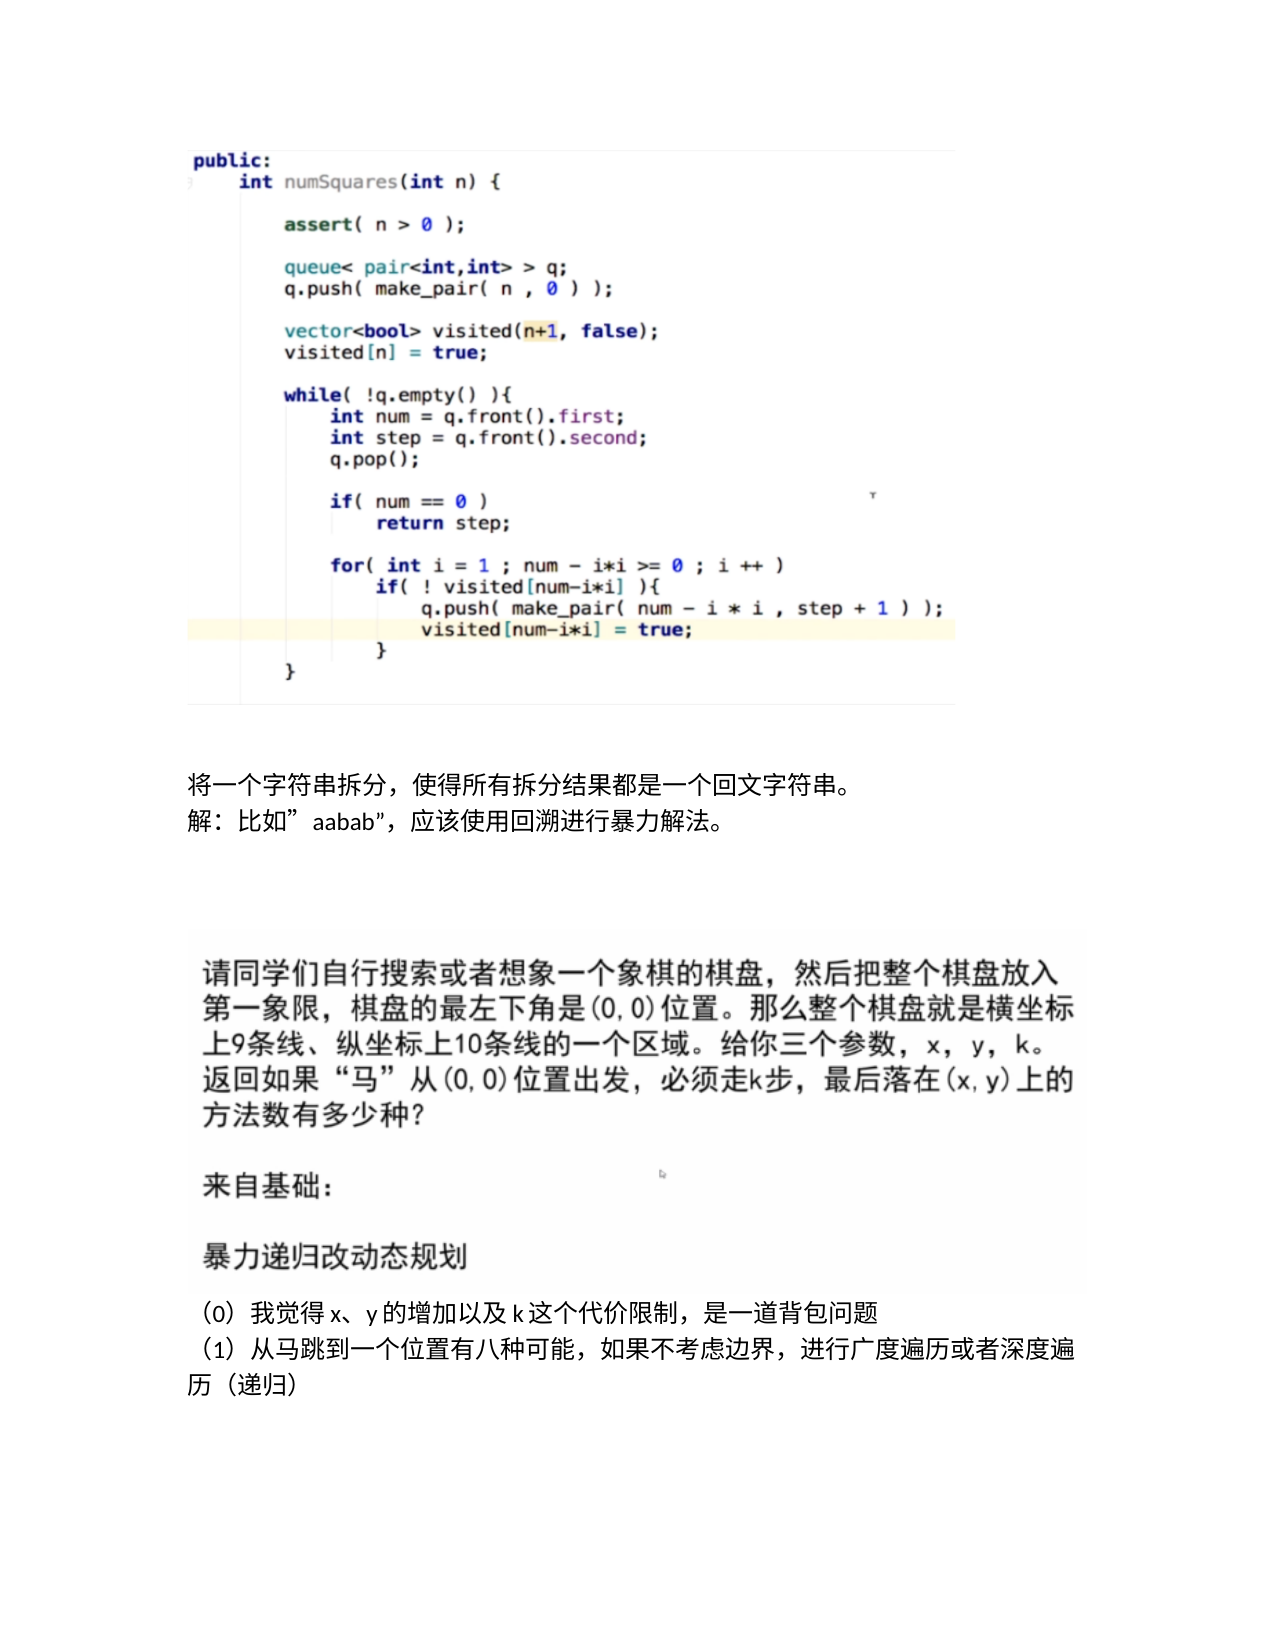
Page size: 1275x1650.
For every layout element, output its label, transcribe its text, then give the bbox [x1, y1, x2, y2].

text 解：比如”aabab”，应该使用回溯进行暴力解法。 [187, 802, 1087, 838]
text 将一个字符串拆分，使得所有拆分结果都是一个回文字符串。 [187, 765, 1087, 802]
text （0）我觉得x、y的增加以及k这个代价限制，是一道背包问题 [187, 1294, 1087, 1329]
text （1）从马跳到一个位置有八种可能，如果不考虑边界，进行广度遍历或者深度遍历（递归） [187, 1329, 1087, 1402]
picture [187, 929, 1088, 1294]
picture [187, 150, 956, 705]
